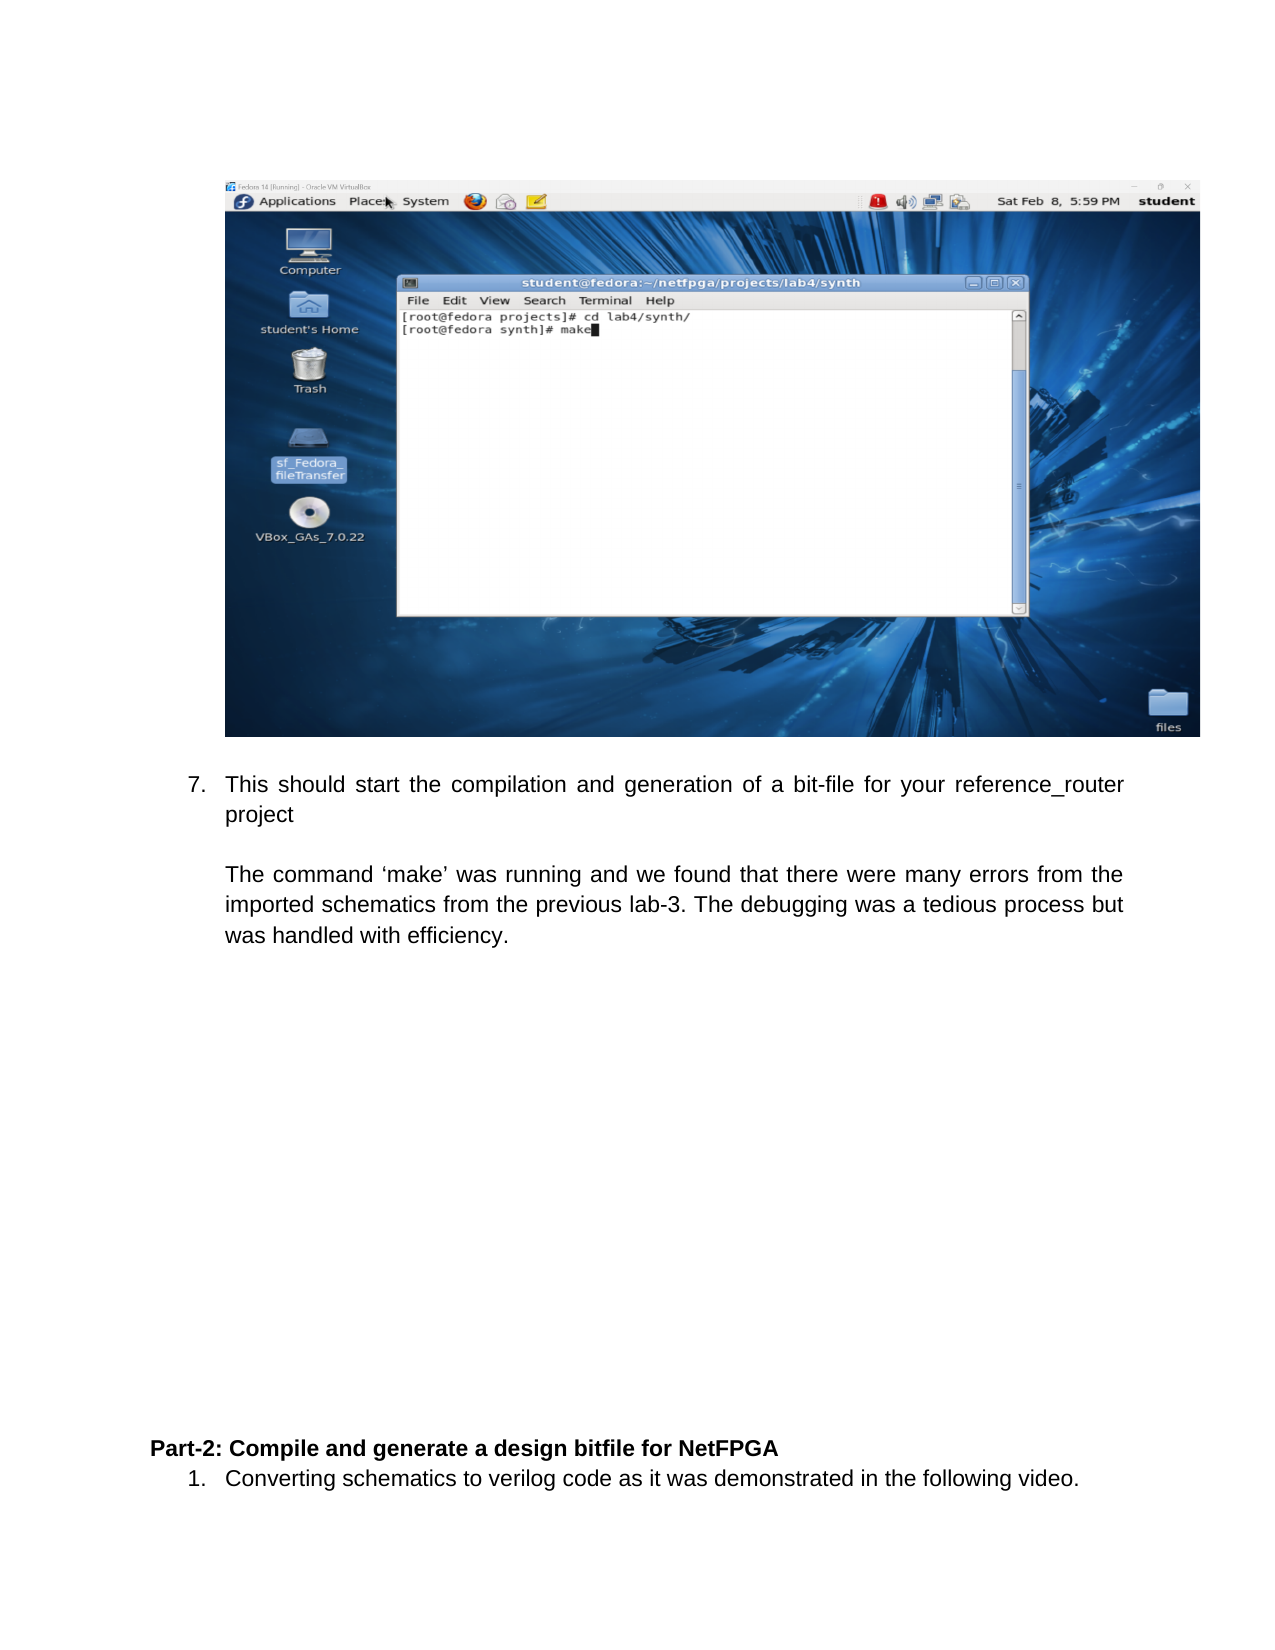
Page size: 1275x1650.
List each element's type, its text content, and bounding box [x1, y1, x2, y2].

list This should start the compilation and generation of a bit-file for your reference_router project [187, 771, 1125, 827]
text Part-2: Compile and generate a design bitfile for NetFPGA [150, 1435, 1125, 1461]
text The command ‘make’ was running and we found that there were many errors from the imported schematics from the previous lab-3. The debugging was a tedious process but was handled with efficiency. [225, 861, 1125, 948]
picture [225, 180, 1200, 737]
list Converting schematics to verilog code as it was demonstrated in the following video. [187, 1465, 1125, 1492]
